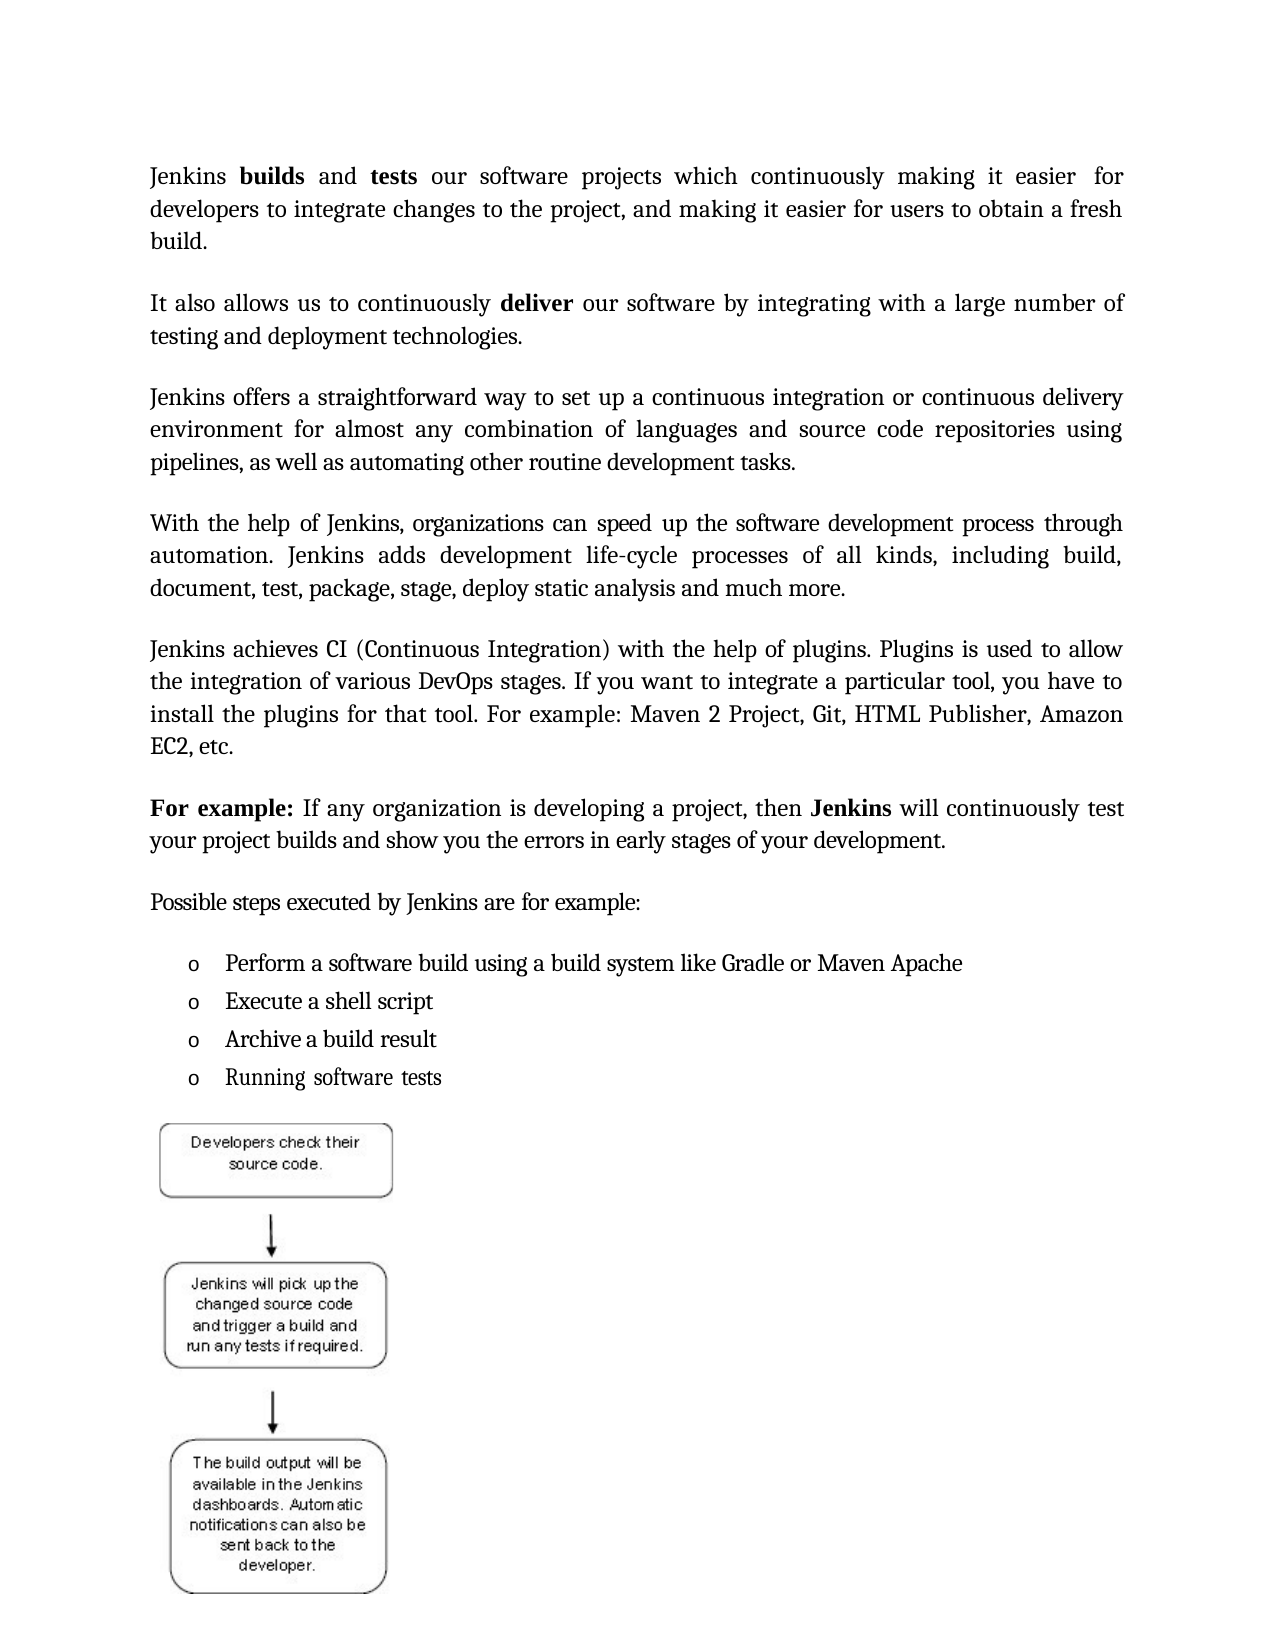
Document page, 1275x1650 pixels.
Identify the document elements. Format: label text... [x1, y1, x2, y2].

picture [159, 1123, 394, 1594]
list Perform a software build using a build system like Gradle or Maven Apache [187, 949, 1275, 977]
text Jenkins achieves CI (Continuous Integration) with the help of plugins. Plugins is used to allow the integration of various DevOps stages. If you want to integrate a particular tool, you have to install the plugins for that tool. For example: Maven 2 Project, Git, HTML Publisher, Amazon EC2, etc. [150, 635, 1123, 761]
list Running software tests [187, 1063, 1275, 1092]
text For example: If any organization is developing a project, then Jenkins will continuously test your project builds and show you the errors in early stages of your development. [150, 793, 1125, 855]
list Execute a shell script [187, 987, 1275, 1016]
list Archive a build result [187, 1025, 1275, 1054]
text Jenkins offers a straightforward way to set up a continuous integration or continuous delivery environment for almost any combination of languages and source code repositories using pipelines, as well as automating other routine development tasks. [150, 383, 1123, 476]
text It also allows us to continuously deliver our software by integrating with a large number of testing and deployment technologies. [150, 288, 1124, 350]
text With the help of Jenkins, organizations can speed up the software development process through automation. Jenkins adds development life-cycle processes of all kinds, including build, document, test, package, stage, deploy static analysis and much more. [150, 509, 1123, 603]
text Jenkins builds and tests our software projects which continuously making it easier for developers to integrate changes to the project, and making it easier for users to obtain a fresh build. [150, 161, 1124, 256]
text Possible steps executed by Jenkins are for example: [150, 888, 1275, 916]
